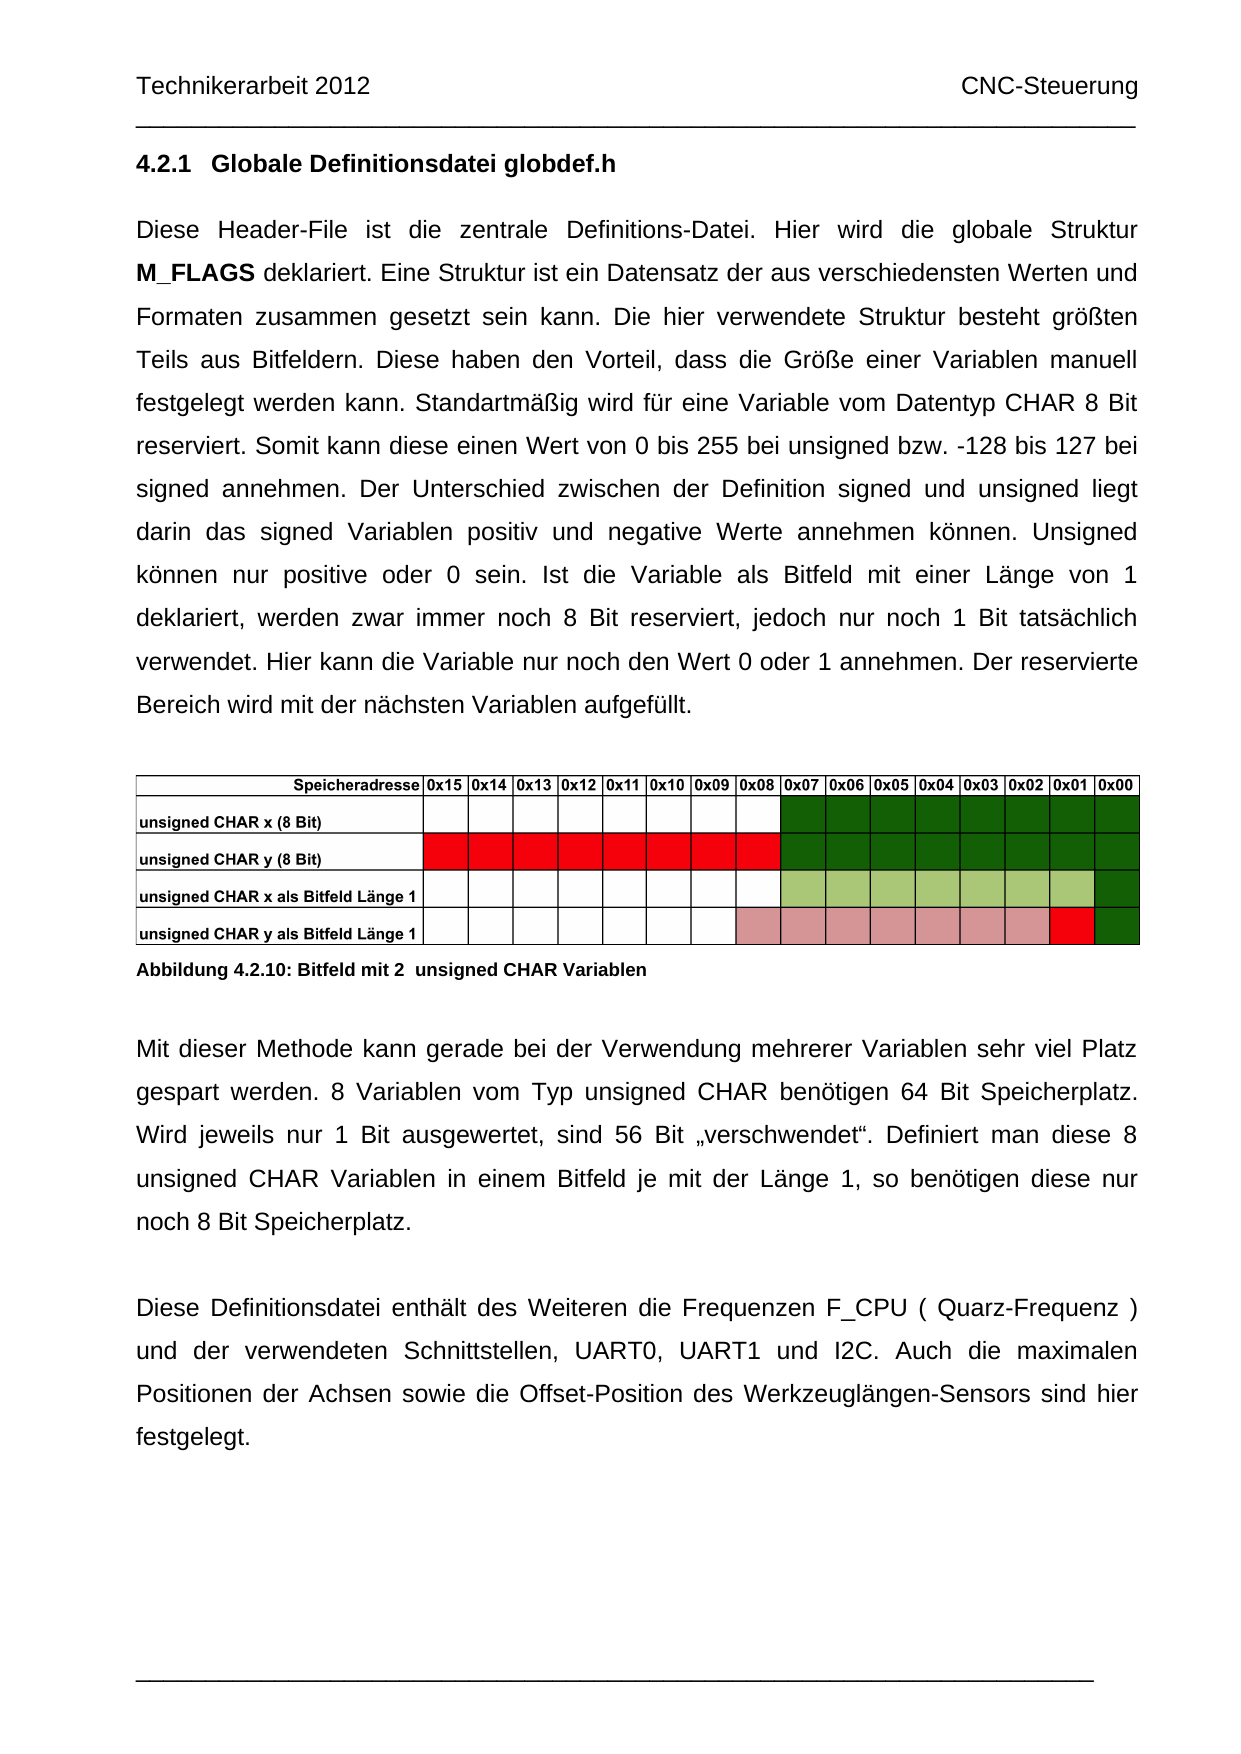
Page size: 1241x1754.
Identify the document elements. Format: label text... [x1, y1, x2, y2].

picture [135, 775, 1140, 945]
text Mit dieser Methode kann gerade bei der Verwendung mehrerer Variablen sehr viel Platz gespart werden. 8 Variablen vom Typ unsigned CHAR benötigen 64 Bit Speicherplatz. Wird jeweils nur 1 Bit ausgewertet, sind 56 Bit „verschwendet“. Definiert man diese 8 unsigned CHAR Variablen in einem Bitfeld je mit der Länge 1, so benötigen diese nur noch 8 Bit Speicherplatz. [136, 1034, 1140, 1236]
subtitle Globale Definitionsdatei globdef.h [136, 149, 1140, 178]
text Diese Header-File ist die zentrale Definitions-Datei. Hier wird die globale Struktur M_FLAGS deklariert. Eine Struktur ist ein Datensatz der aus verschiedensten Werten und Formaten zusammen gesetzt sein kann. Die hier verwendete Struktur besteht größten Teils aus Bitfeldern. Diese haben den Vorteil, dass die Größe einer Variablen manuell festgelegt werden kann. Standartmäßig wird für eine Variable vom Datentyp CHAR 8 Bit reserviert. Somit kann diese einen Wert von 0 bis 255 bei unsigned bzw. -128 bis 127 bei signed annehmen. Der Unterschied zwischen der Definition signed und unsigned liegt darin das signed Variablen positiv und negative Werte annehmen können. Unsigned können nur positive oder 0 sein. Ist die Variable als Bitfeld mit einer Länge von 1 deklariert, werden zwar immer noch 8 Bit reserviert, jedoch nur noch 1 Bit tatsächlich verwendet. Hier kann die Variable nur noch den Wert 0 oder 1 annehmen. Der reservierte Bereich wird mit der nächsten Variablen aufgefüllt. [136, 215, 1140, 718]
text Diese Definitionsdatei enthält des Weiteren die Frequenzen F_CPU ( Quarz-Frequenz ) und der verwendeten Schnittstellen, UART0, UART1 und I2C. Auch die maximalen Positionen der Achsen sowie die Offset-Position des Werkzeuglängen-Sensors sind hier festgelegt. [136, 1293, 1140, 1451]
